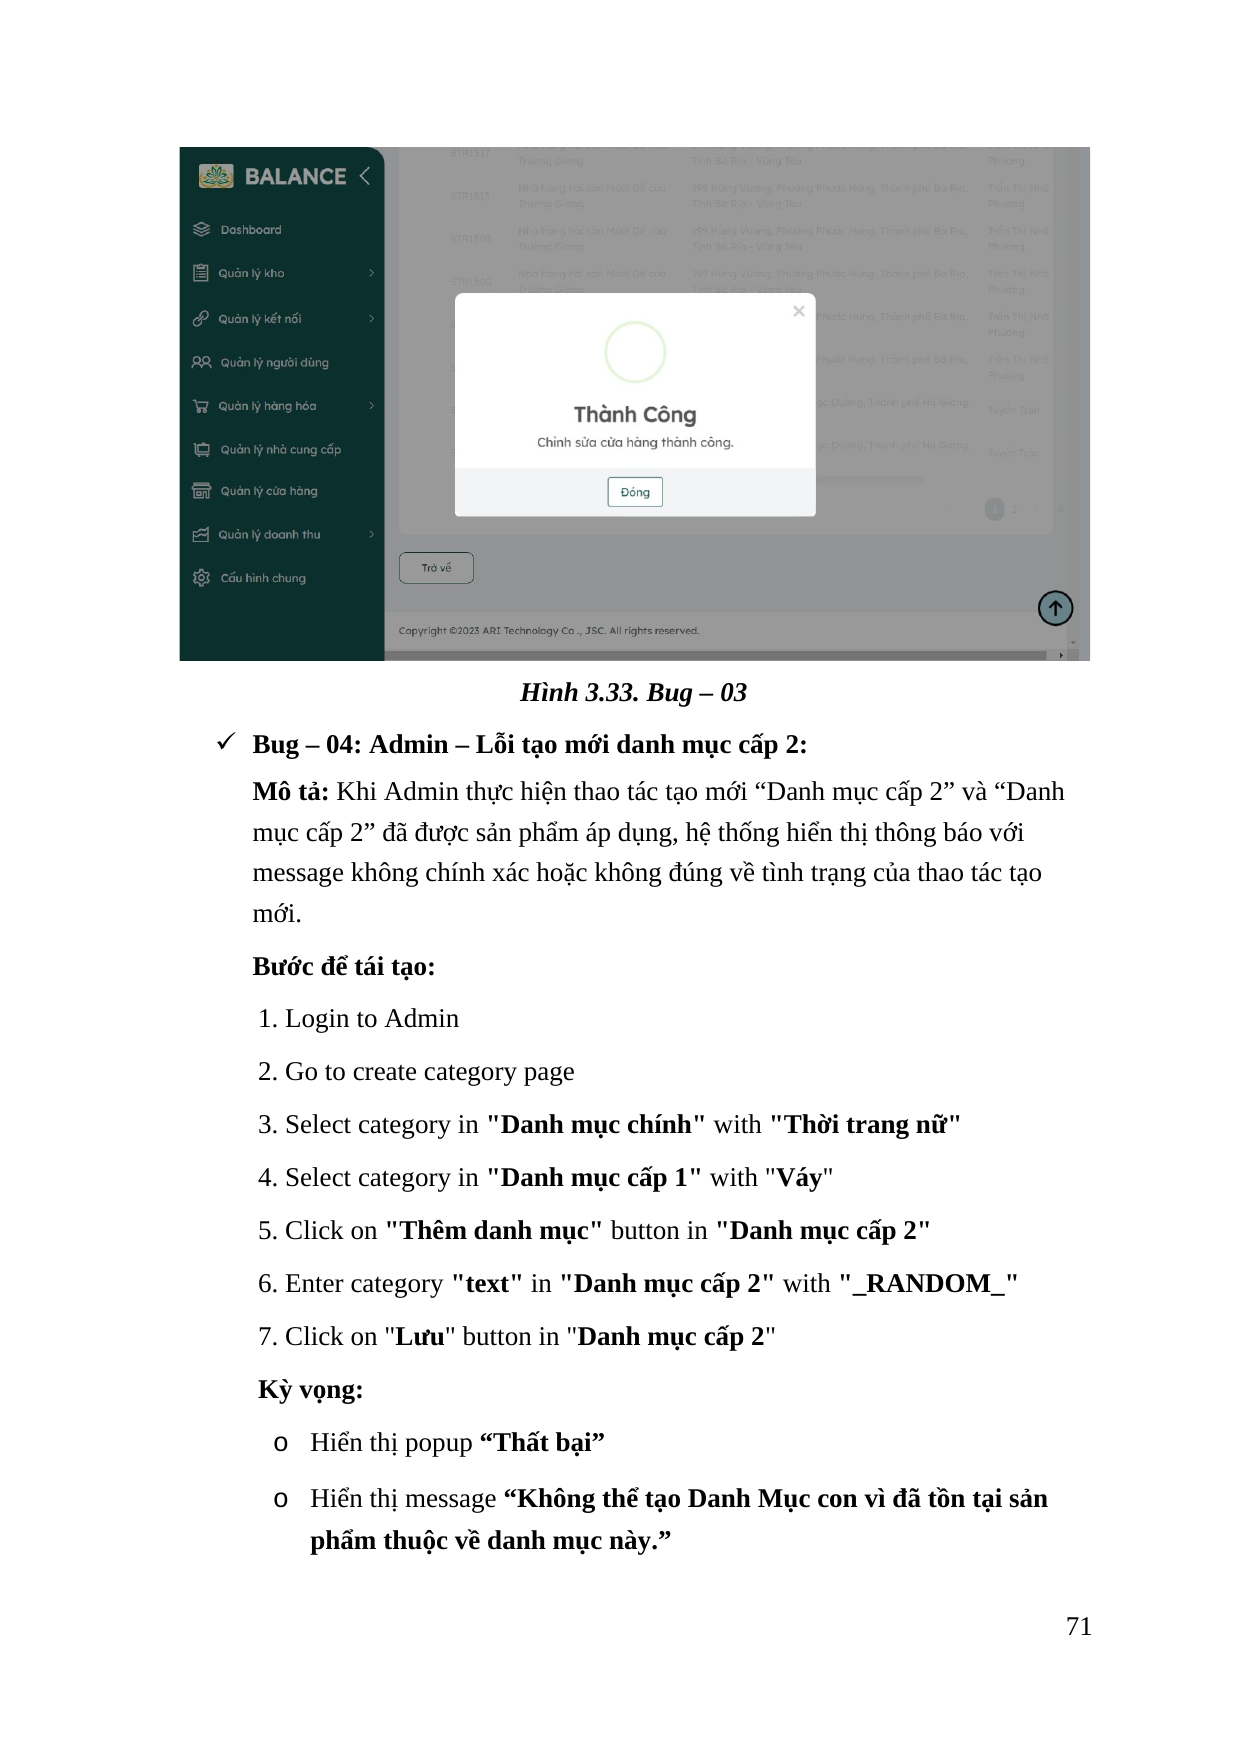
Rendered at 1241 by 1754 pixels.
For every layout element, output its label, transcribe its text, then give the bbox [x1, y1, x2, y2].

text Bước để tái tạo: [252, 949, 1092, 981]
text Mô tả: Khi Admin thực hiện thao tác tạo mới “Danh mục cấp 2” và “Danh mục cấp 2” đã được sản phẩm áp dụng, hệ thống hiển thị thông báo với message không chính xác hoặc không đúng về tình trạng của thao tác tạo mới. [252, 775, 1092, 928]
text Hình 3.33. Bug – 03 [177, 676, 1092, 707]
list Bug – 04: Admin – Lỗi tạo mới danh mục cấp 2: [215, 728, 1092, 760]
text 1. Login to Admin [183, 1002, 1092, 1034]
text 7. Click on "Lưu" button in "Danh mục cấp 2" [183, 1320, 1092, 1351]
picture [179, 147, 1091, 661]
text 5. Click on "Thêm danh mục" button in "Danh mục cấp 2" [183, 1214, 1092, 1245]
text Kỳ vọng: [258, 1373, 1092, 1404]
text 2. Go to create category page [183, 1055, 1092, 1087]
list Hiển thị popup “Thất bại” [273, 1426, 1092, 1459]
text 6. Enter category "text" in "Danh mục cấp 2" with "_RANDOM_" [183, 1267, 1092, 1298]
list Hiển thị message “Không thể tạo Danh Mục con vì đã tồn tại sản phẩm thuộc về danh mục này.” [273, 1482, 1092, 1556]
text 4. Select category in "Danh mục cấp 1" with "Váy" [183, 1161, 1092, 1192]
text 3. Select category in "Danh mục chính" with "Thời trang nữ" [183, 1108, 1092, 1139]
